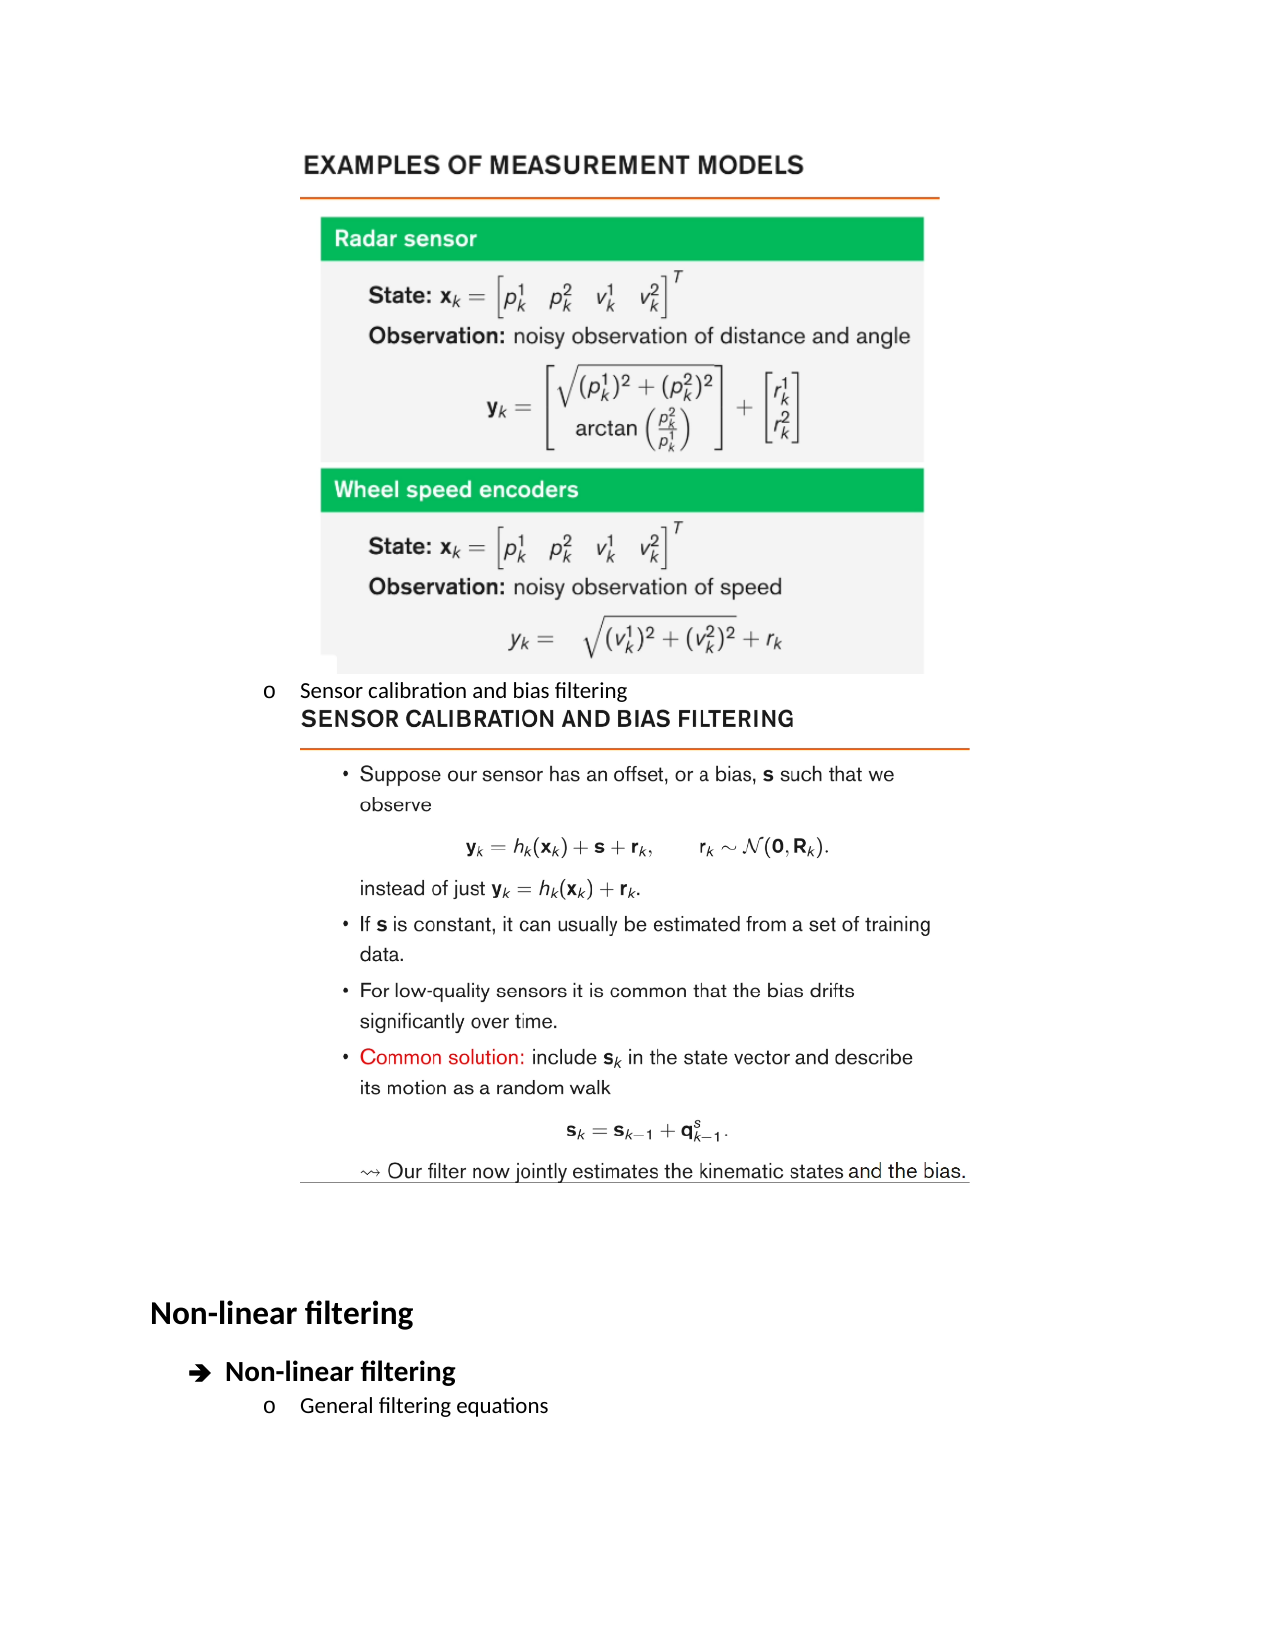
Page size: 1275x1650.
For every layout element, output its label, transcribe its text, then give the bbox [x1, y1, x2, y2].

text Non-linear filtering [150, 1292, 1125, 1333]
list Sensor calibration and bias filtering [262, 676, 1125, 705]
list Non-linear filtering [187, 1353, 1125, 1388]
picture [300, 707, 970, 1183]
picture [300, 150, 940, 674]
list General filtering equations [262, 1391, 1125, 1421]
